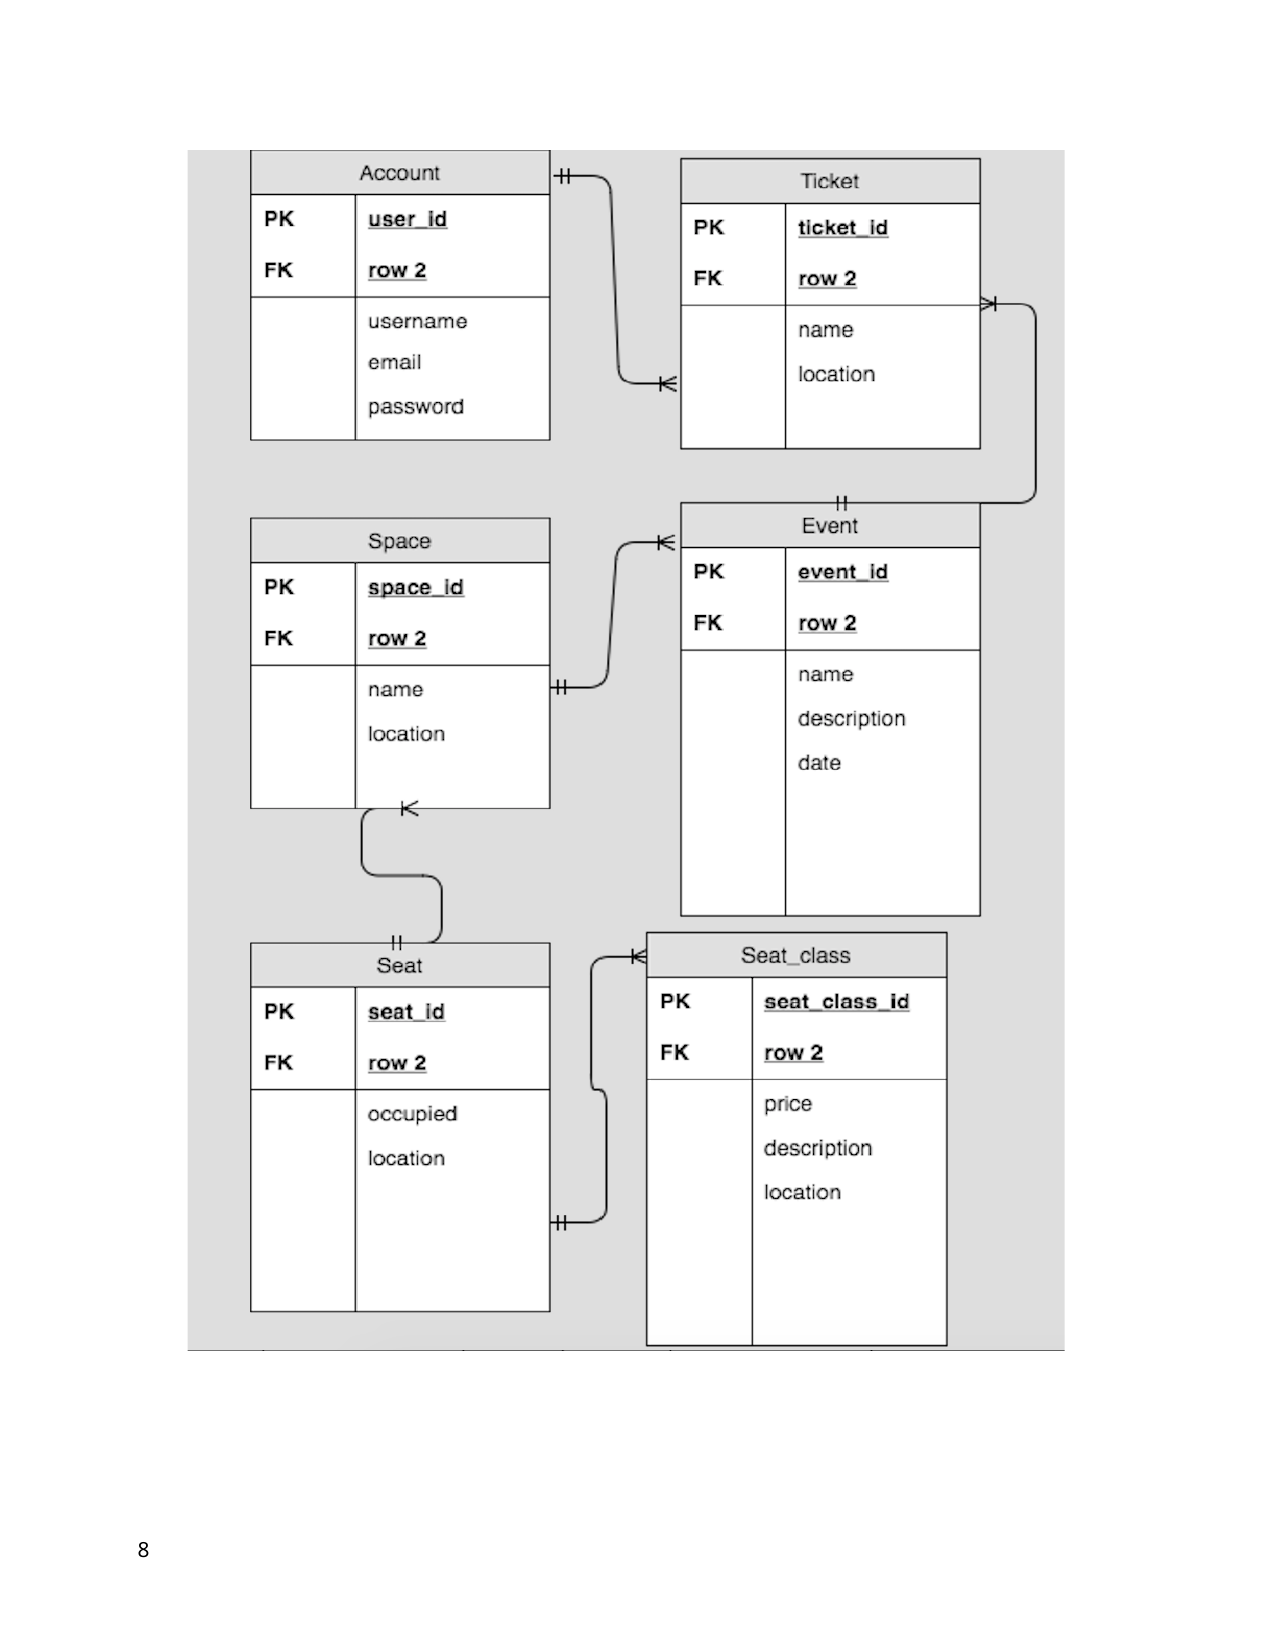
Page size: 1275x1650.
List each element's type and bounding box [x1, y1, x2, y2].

picture [187, 150, 1065, 1351]
